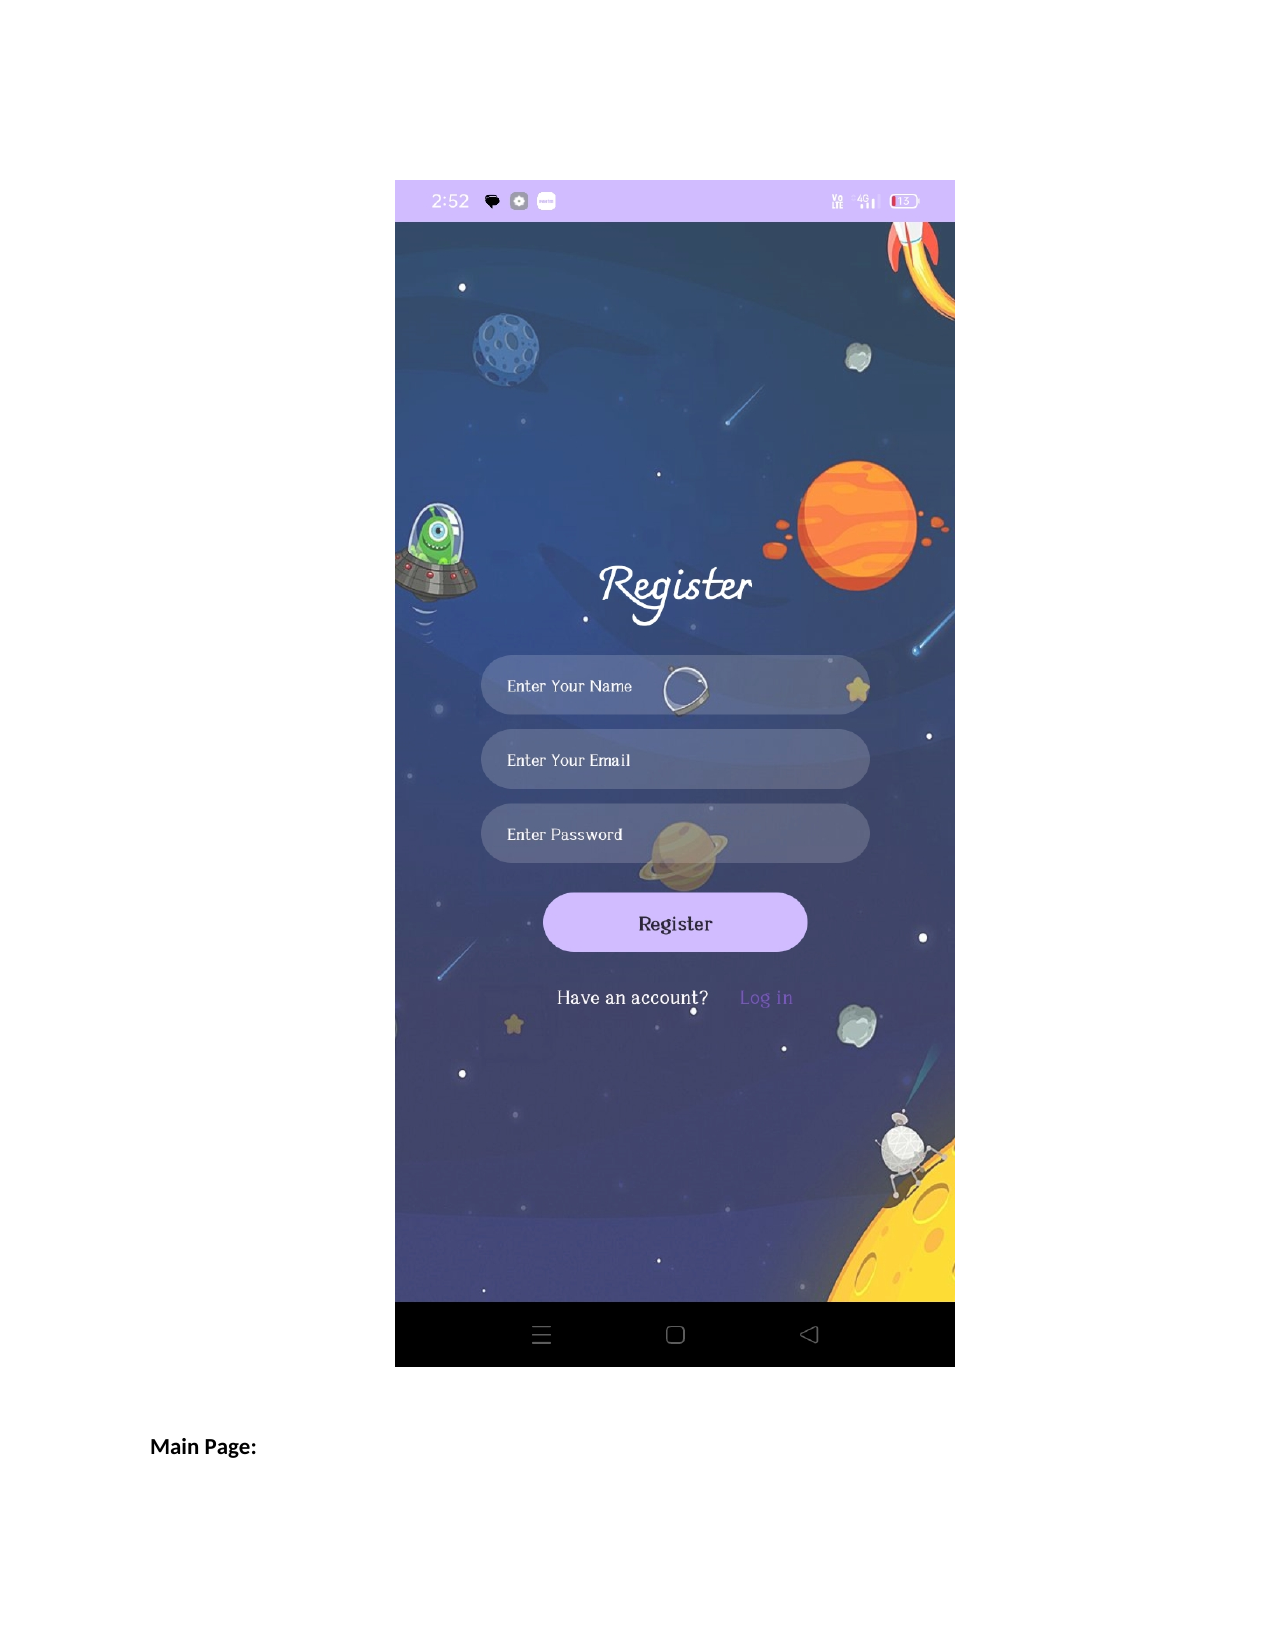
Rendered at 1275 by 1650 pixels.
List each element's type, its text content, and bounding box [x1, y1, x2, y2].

picture [395, 180, 955, 1367]
text Main Page: [150, 1432, 1125, 1460]
